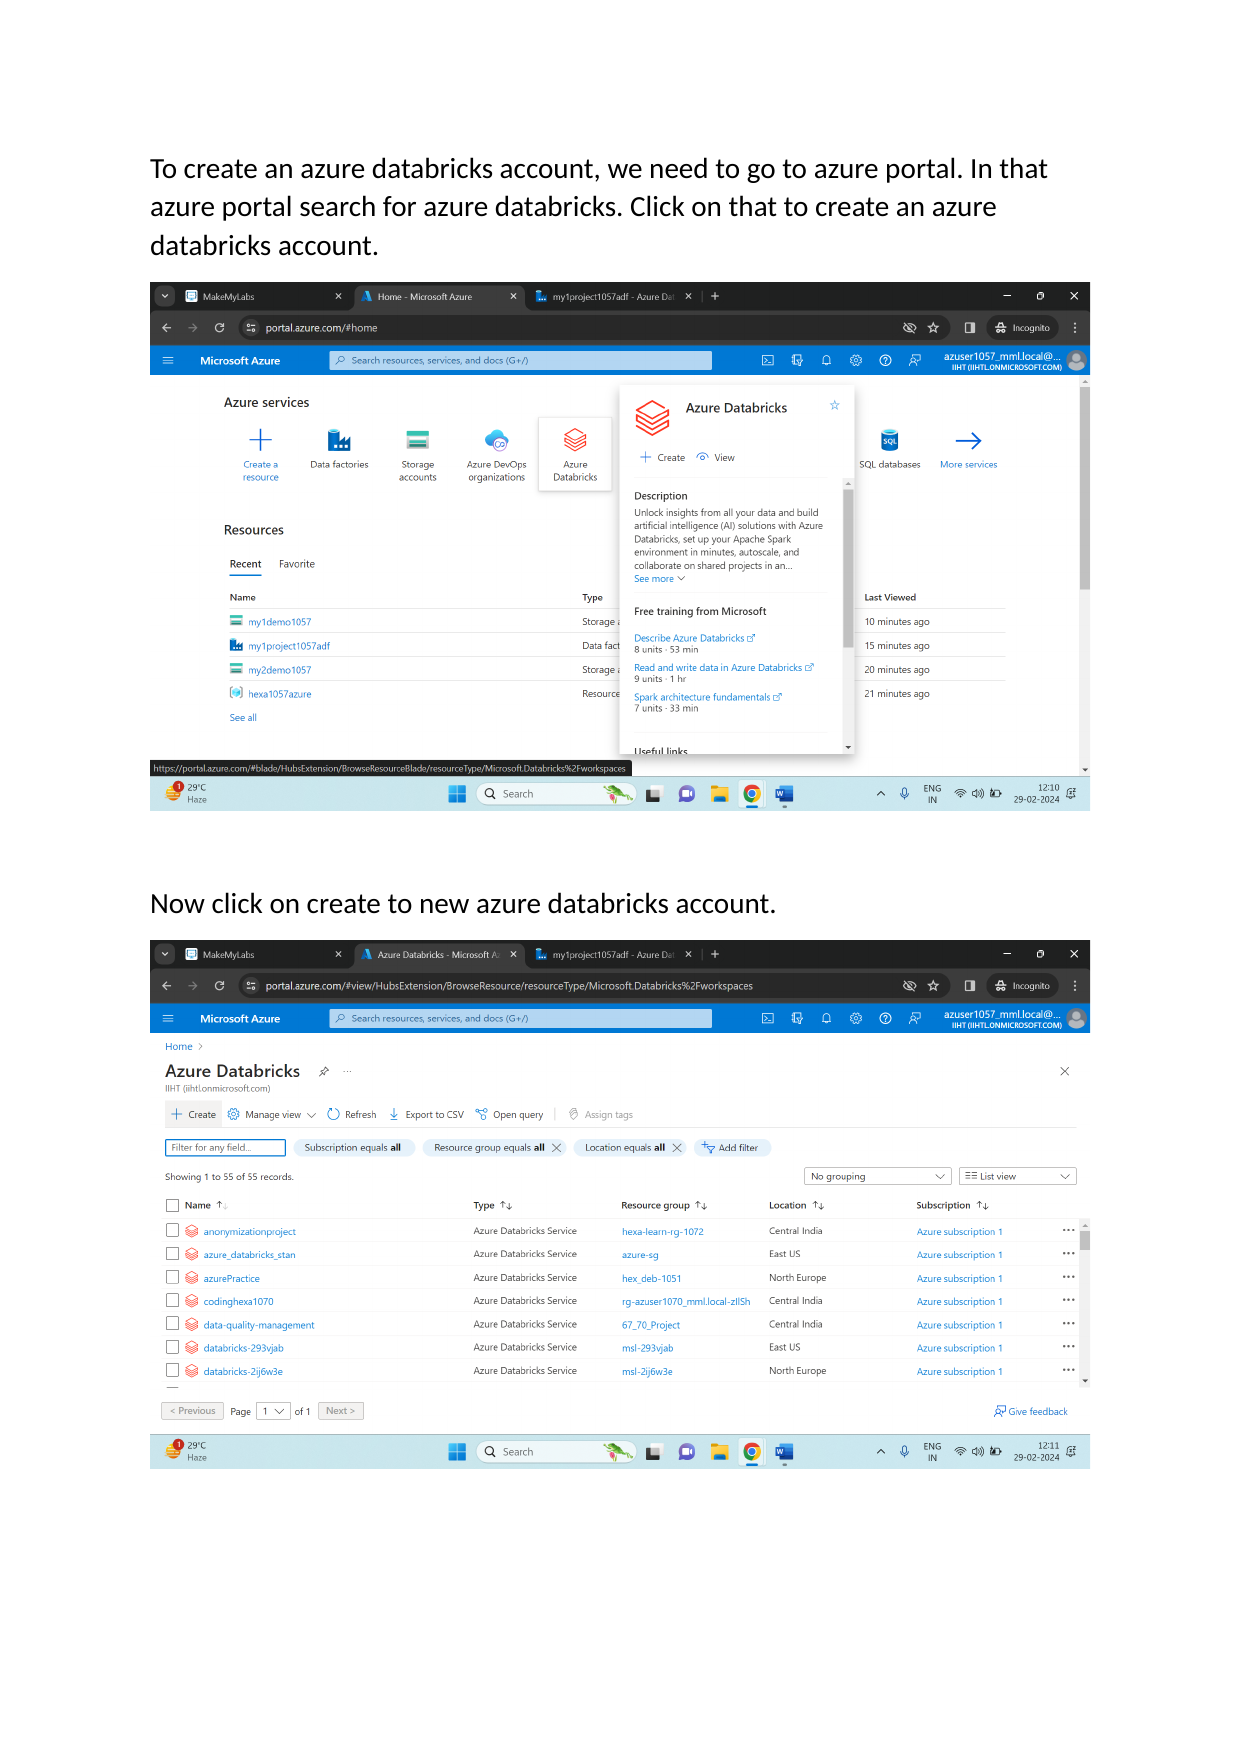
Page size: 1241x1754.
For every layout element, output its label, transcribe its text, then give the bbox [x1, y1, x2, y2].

picture [150, 940, 1091, 1469]
text Now click on create to new azure databricks account. [150, 885, 1090, 920]
picture [150, 282, 1091, 811]
text To create an azure databricks account, we need to go to azure portal. In that azure portal search for azure databricks. Click on that to create an azure databricks account. [150, 150, 1090, 262]
